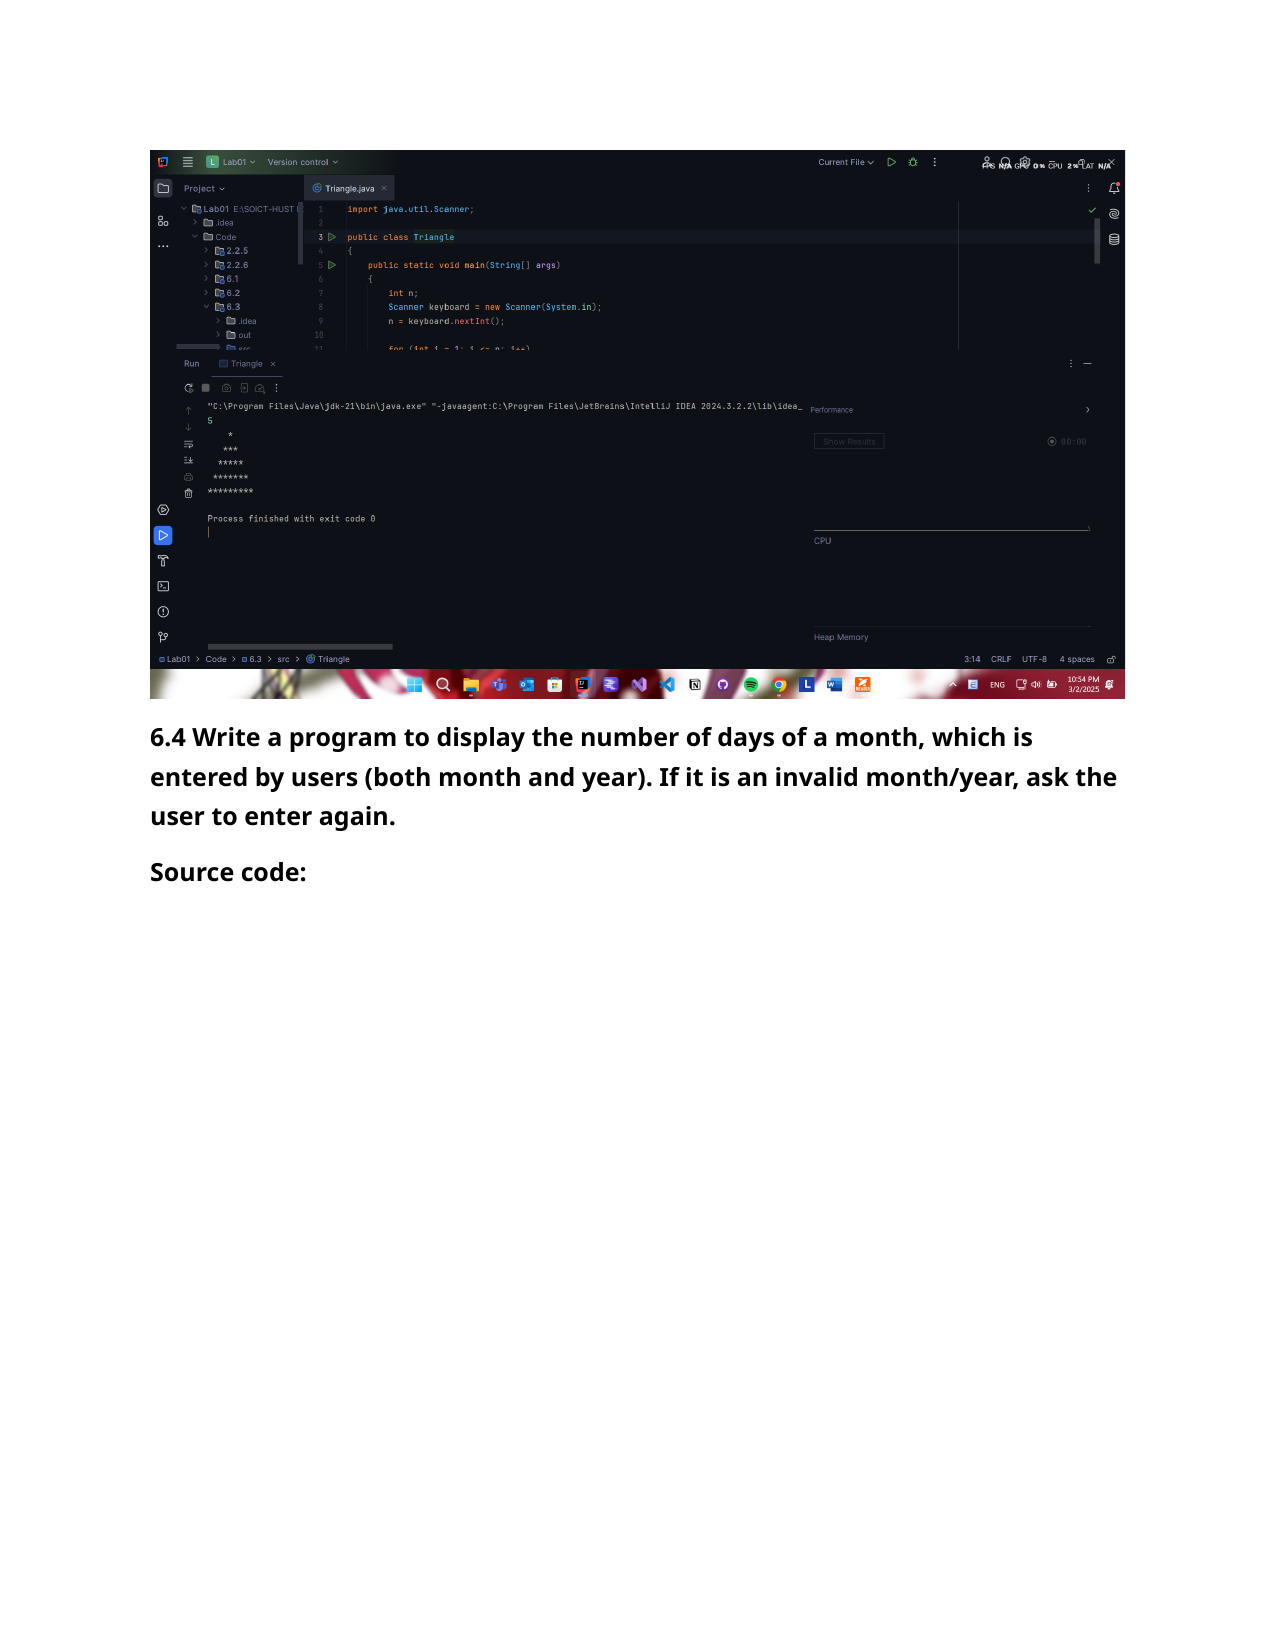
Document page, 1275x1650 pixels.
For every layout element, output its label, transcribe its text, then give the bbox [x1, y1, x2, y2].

picture [150, 150, 1125, 699]
text Source code: [150, 854, 1125, 888]
text 6.4 Write a program to display the number of days of a month, which is entered by users (both month and year). If it is an invalid month/year, ask the user to enter again. [150, 720, 1125, 832]
